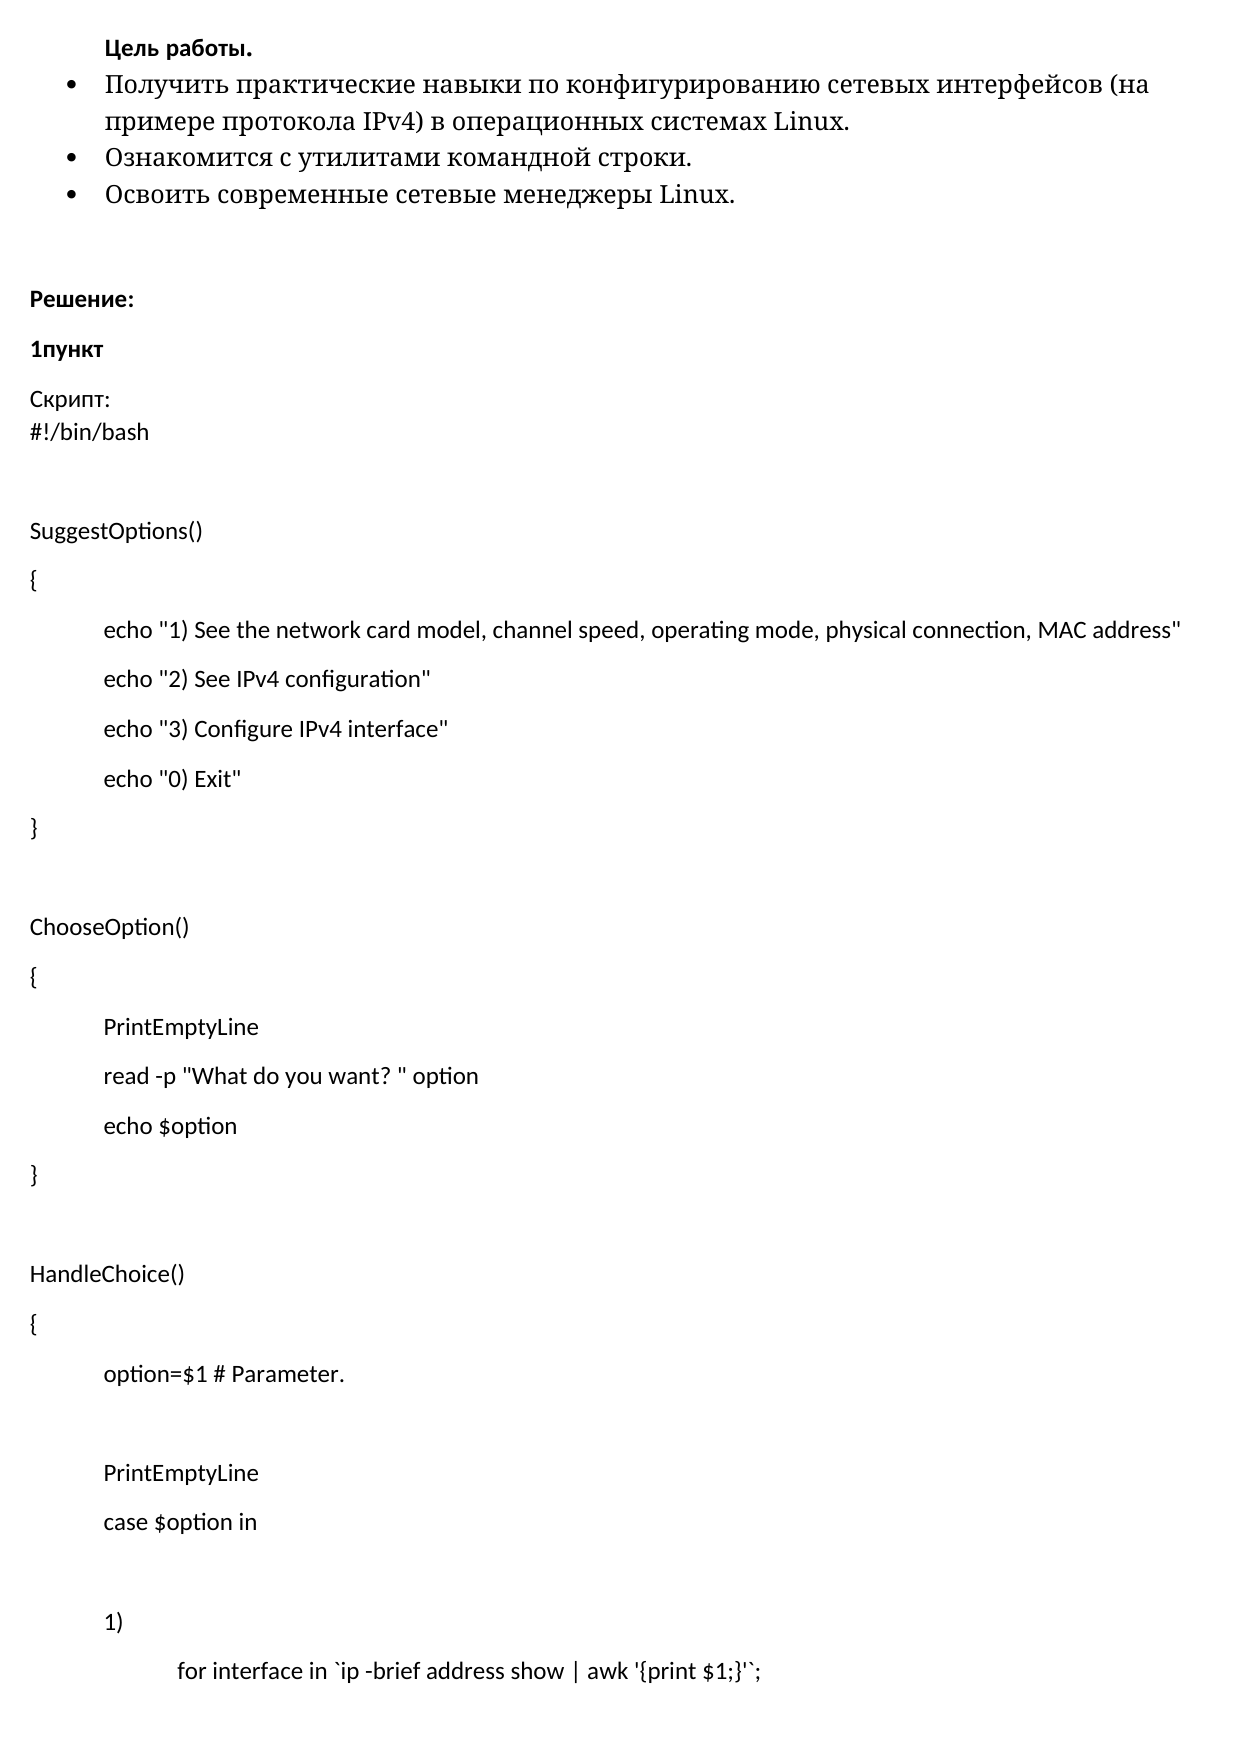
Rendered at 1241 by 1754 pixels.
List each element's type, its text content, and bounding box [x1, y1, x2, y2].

text { [29, 564, 1211, 595]
list Ознакомится с утилитами командной строки. [67, 140, 1211, 174]
text case $option in [29, 1506, 1211, 1537]
text Скрипт: #!/bin/bash [29, 383, 1211, 446]
text { [29, 961, 1211, 992]
text echo "3) Configure IPv4 interface" [29, 713, 1211, 744]
text HandleChoice() [29, 1258, 1211, 1289]
text Решение: [29, 283, 1211, 314]
text echo $option [29, 1110, 1211, 1140]
text PrintEmptyLine [29, 1457, 1211, 1487]
text } [29, 812, 1211, 843]
list Получить практические навыки по конфигурированию сетевых интерфейсов (на примере протокола IPv4) в операционных системах Linux. [67, 66, 1211, 137]
text 1пункт [29, 333, 1211, 364]
text read -p "What do you want? " option [29, 1060, 1211, 1091]
text echo "2) See IPv4 configuration" [29, 663, 1211, 694]
text 1) [29, 1606, 1211, 1636]
text } [29, 1159, 1211, 1190]
list Цель работы. [104, 29, 1211, 64]
list Освоить современные сетевые менеджеры Linux. [67, 177, 1211, 211]
text option=$1 # Parameter. [29, 1358, 1211, 1388]
text echo "1) See the network card model, channel speed, operating mode, physical connection, MAC address" [29, 614, 1211, 644]
text ChooseOption() [29, 911, 1211, 942]
text PrintEmptyLine [29, 1011, 1211, 1041]
text { [29, 1308, 1211, 1339]
text for interface in `ip -brief address show | awk '{print $1;}'`; [29, 1655, 1211, 1686]
text echo "0) Exit" [29, 763, 1211, 793]
text SuggestOptions() [29, 515, 1211, 545]
